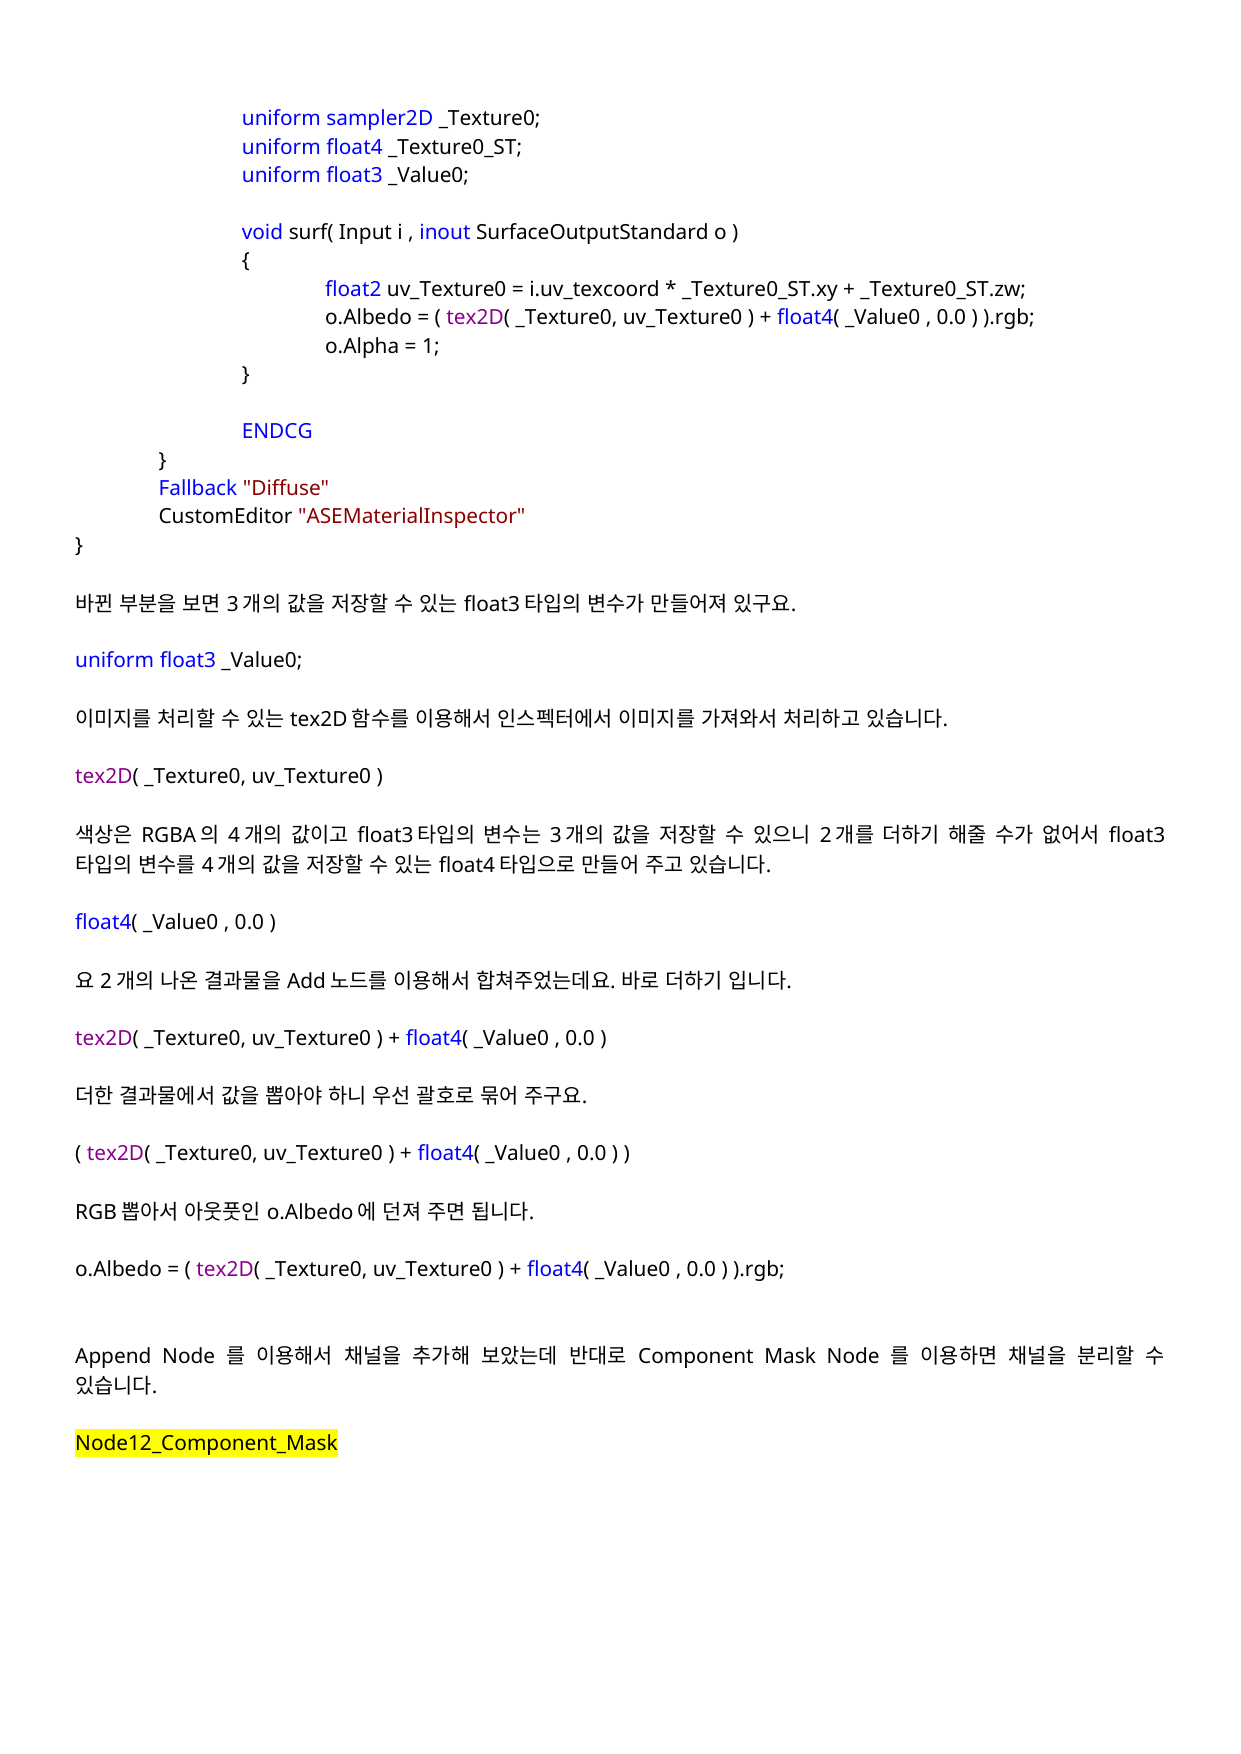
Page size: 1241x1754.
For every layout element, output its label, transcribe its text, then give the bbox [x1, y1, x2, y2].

text o.Albedo = ( tex2D( _Texture0, uv_Texture0 ) + float4( _Value0 , 0.0 ) ).rgb; [75, 1254, 1165, 1282]
text ENDCG [75, 416, 1165, 445]
text 색상은 RGBA의 4개의 값이고 float3타입의 변수는 3개의 값을 저장할 수 있으니 2개를 더하기 해줄 수가 없어서 float3타입의 변수를 4개의 값을 저장할 수 있는 float4타입으로 만들어 주고 있습니다. [75, 818, 1165, 879]
text o.Alpha = 1; [75, 331, 1165, 359]
text tex2D( _Texture0, uv_Texture0 ) [75, 761, 1165, 790]
text 요 2개의 나온 결과물을 Add노드를 이용해서 합쳐주었는데요. 바로 더하기 입니다. [75, 964, 1165, 994]
text 바뀐 부분을 보면 3개의 값을 저장할 수 있는 float3타입의 변수가 만들어져 있구요. [75, 587, 1165, 617]
text tex2D( _Texture0, uv_Texture0 ) + float4( _Value0 , 0.0 ) [75, 1023, 1165, 1051]
text } [75, 530, 1165, 558]
text 이미지를 처리할 수 있는 tex2D함수를 이용해서 인스펙터에서 이미지를 가져와서 처리하고 있습니다. [75, 702, 1165, 733]
text Append Node 를 이용해서 채널을 추가해 보았는데 반대로 Component Mask Node 를 이용하면 채널을 분리할 수 있습니다. [75, 1339, 1165, 1400]
text float2 uv_Texture0 = i.uv_texcoord * _Texture0_ST.xy + _Texture0_ST.zw; [75, 274, 1165, 302]
text o.Albedo = ( tex2D( _Texture0, uv_Texture0 ) + float4( _Value0 , 0.0 ) ).rgb; [75, 302, 1165, 331]
text uniform sampler2D _Texture0; [75, 103, 1165, 132]
text 더한 결과물에서 값을 뽑아야 하니 우선 괄호로 묶어 주구요. [75, 1080, 1165, 1110]
text Node12_Component_Mask [75, 1428, 1165, 1457]
text } [75, 359, 1165, 388]
text uniform float3 _Value0; [75, 646, 1165, 674]
text void surf( Input i , inout SurfaceOutputStandard o ) [75, 217, 1165, 246]
text Fallback "Diffuse" [75, 473, 1165, 502]
text } [75, 445, 1165, 473]
text float4( _Value0 , 0.0 ) [75, 907, 1165, 936]
text uniform float4 _Texture0_ST; [75, 132, 1165, 160]
text uniform float3 _Value0; [75, 160, 1165, 189]
text { [75, 246, 1165, 274]
text CustomEditor "ASEMaterialInspector" [75, 502, 1165, 530]
text ( tex2D( _Texture0, uv_Texture0 ) + float4( _Value0 , 0.0 ) ) [75, 1138, 1165, 1167]
text RGB뽑아서 아웃풋인 o.Albedo에 던져 주면 됩니다. [75, 1195, 1165, 1226]
